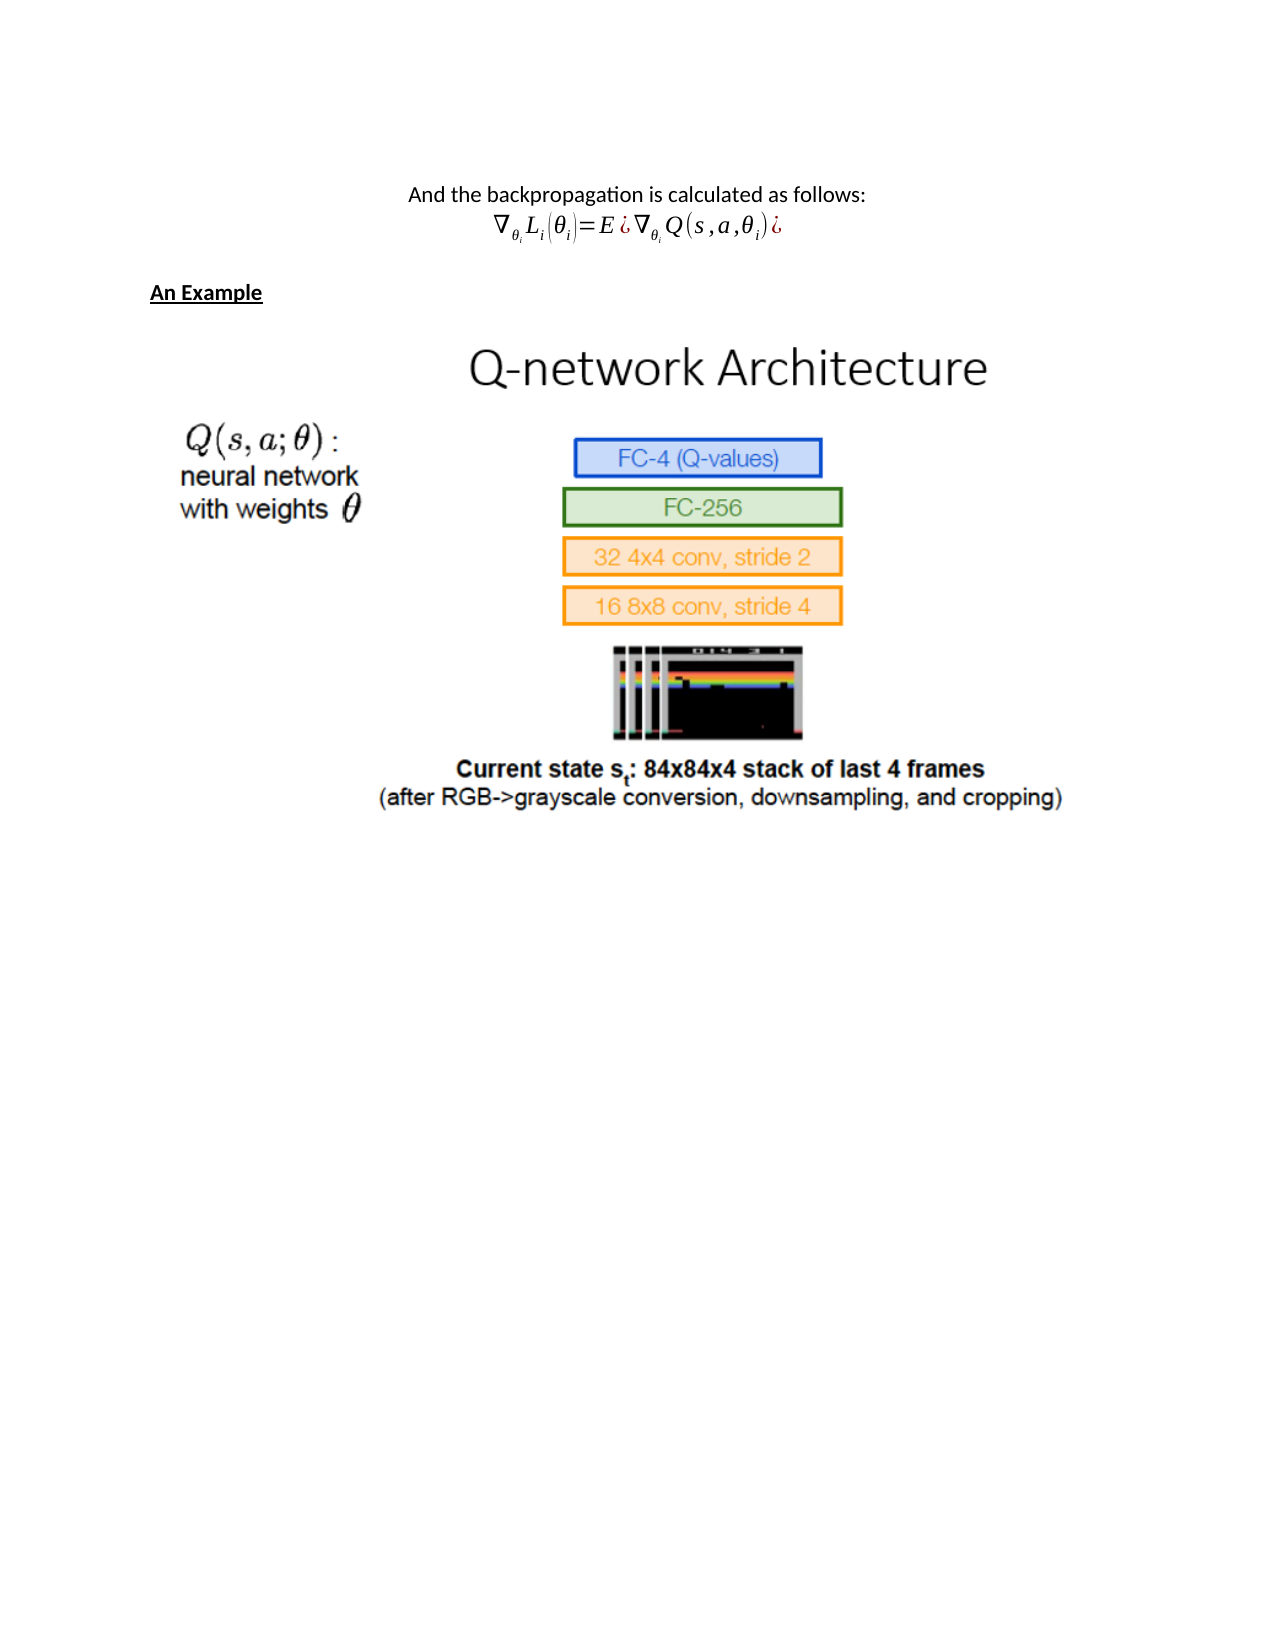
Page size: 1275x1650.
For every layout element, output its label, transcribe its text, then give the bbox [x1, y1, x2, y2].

text An Example [150, 278, 1125, 306]
picture [150, 308, 1125, 843]
text And the backpropagation is calculated as follows: [150, 180, 1125, 246]
